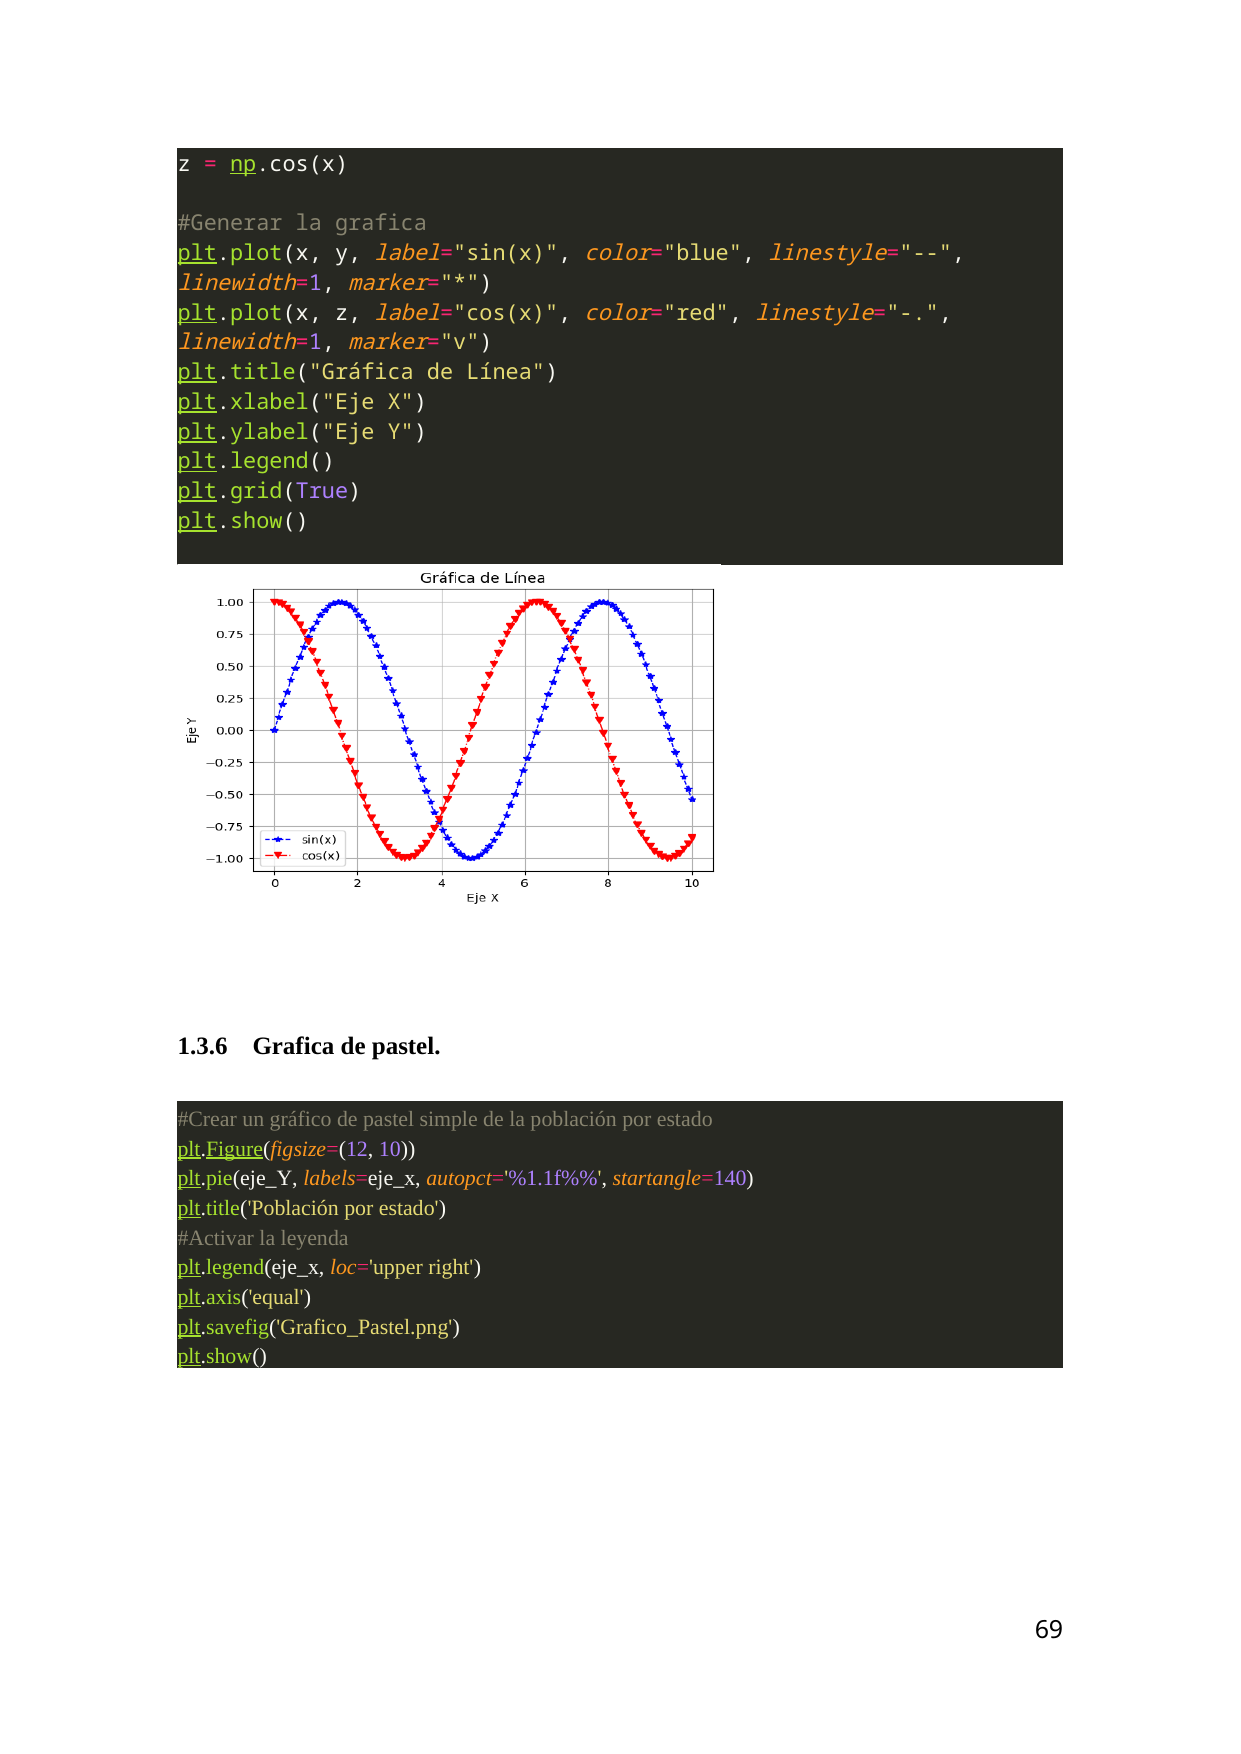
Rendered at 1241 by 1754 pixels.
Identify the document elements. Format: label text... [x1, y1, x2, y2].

text #Generar la grafica [177, 207, 1063, 237]
picture [177, 564, 721, 911]
text z = np.cos(x) [177, 148, 1063, 177]
text plt.ylabel("Eje Y") [177, 416, 1063, 446]
text plt.show() [177, 505, 1063, 535]
text #Activar la leyenda [177, 1220, 1063, 1250]
text #Crear un gráfico de pastel simple de la población por estado [177, 1101, 1063, 1131]
text plt.legend() [177, 446, 1063, 475]
text plt.plot(x, z, label="cos(x)", color="red", linestyle="-.", linewidth=1, marker="v") [177, 297, 1063, 356]
text plt.legend(eje_x, loc='upper right') [177, 1250, 1063, 1279]
text plt.grid(True) [177, 475, 1063, 505]
text plt.savefig('Grafico_Pastel.png') [177, 1309, 1063, 1339]
subtitle Grafica de pastel. [177, 1031, 1063, 1060]
text plt.show() [177, 1339, 1063, 1368]
text plt.title("Gráfica de Línea") [177, 356, 1063, 386]
text plt.pie(eje_Y, labels=eje_x, autopct='%1.1f%%', startangle=140) [177, 1161, 1063, 1190]
text plt.Figure(figsize=(12, 10)) [177, 1131, 1063, 1161]
text plt.plot(x, y, label="sin(x)", color="blue", linestyle="--", linewidth=1, marker="*") [177, 237, 1063, 297]
text plt.axis('equal') [177, 1279, 1063, 1309]
text plt.title('Población por estado') [177, 1190, 1063, 1220]
text plt.xlabel("Eje X") [177, 386, 1063, 416]
